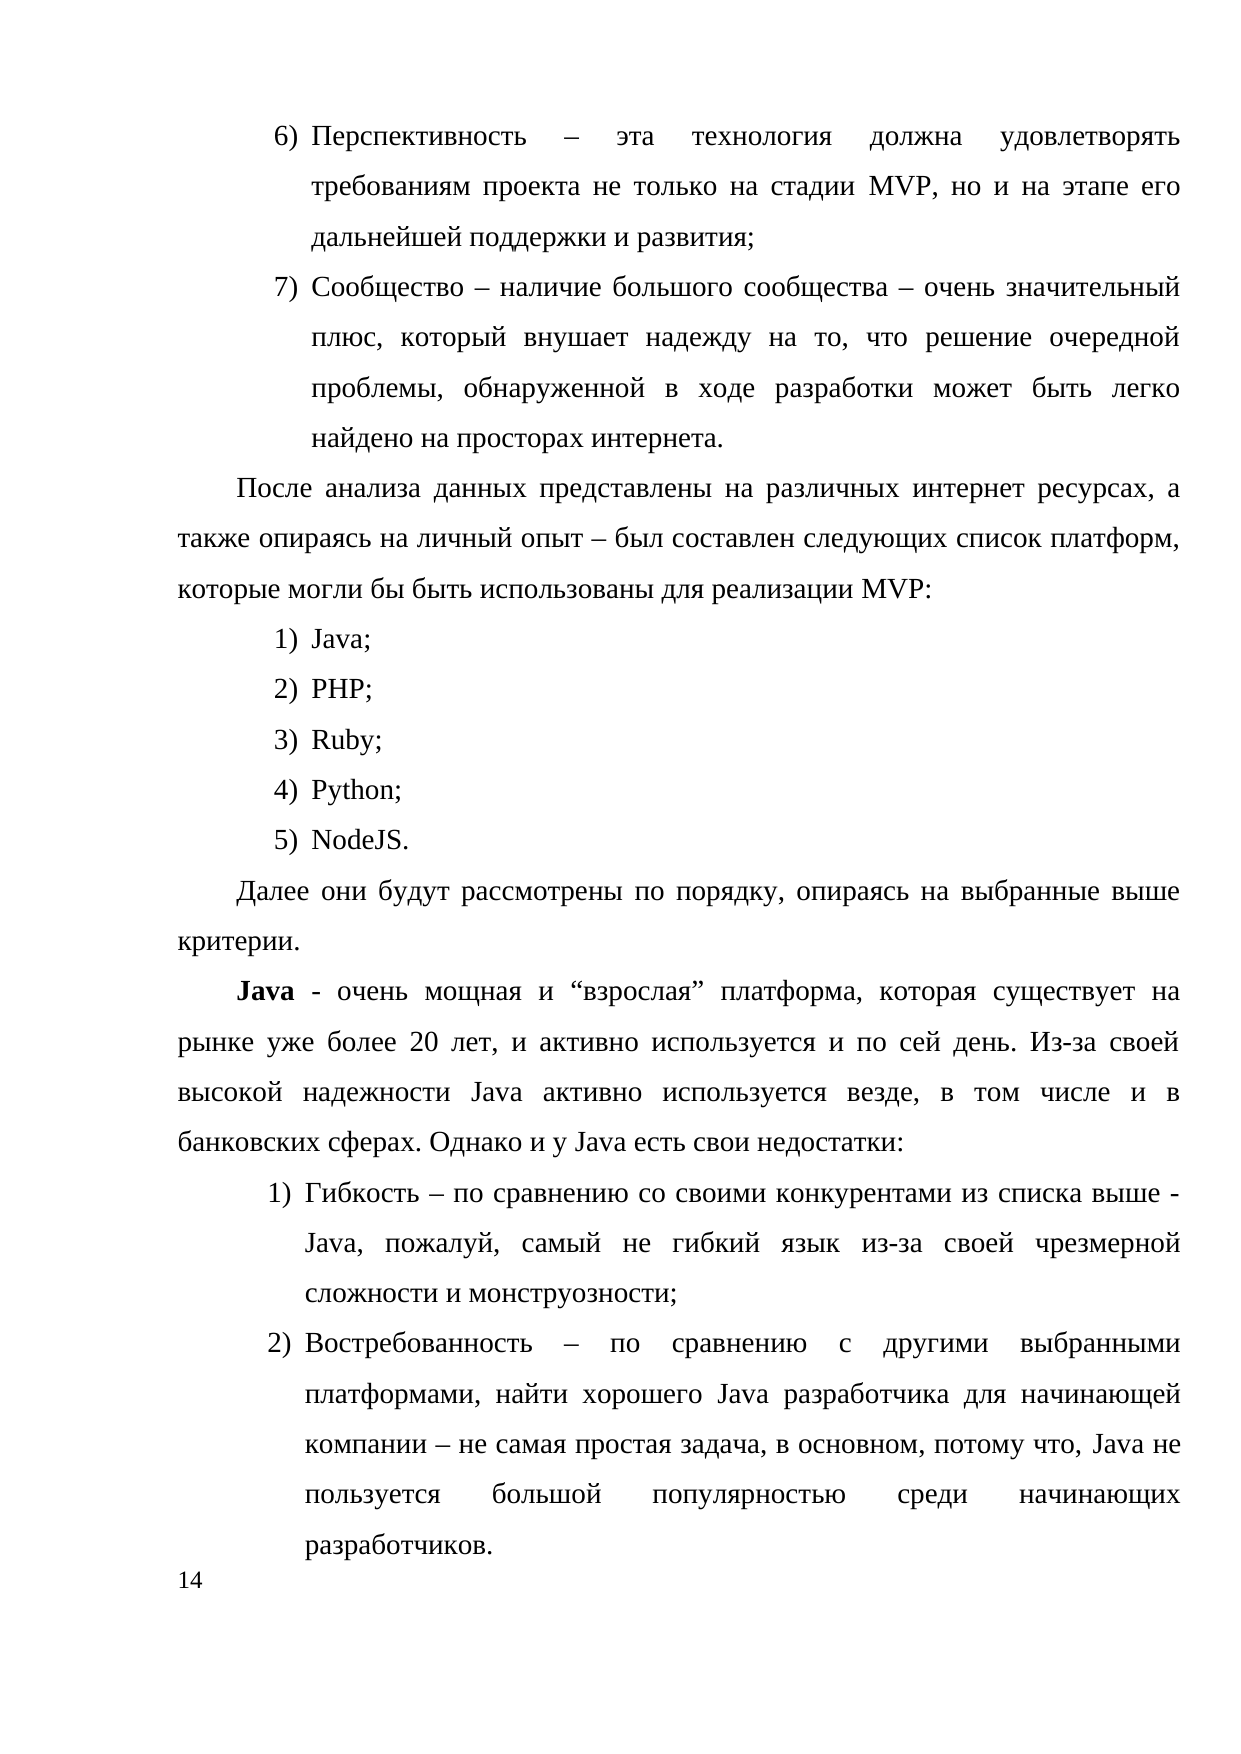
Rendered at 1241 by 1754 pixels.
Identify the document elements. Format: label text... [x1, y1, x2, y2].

text Java - очень мощная и “взрослая” платформа, которая существует на рынке уже более 20 лет, и активно используется и по сей день. Из-за своей высокой надежности Java активно используется везде, в том числе и в банковских сферах. Однако и у Java есть свои недостатки: [177, 973, 1181, 1158]
list Гибкость – по сравнению со своими конкурентами из списка выше - Java, пожалуй, самый не гибкий язык из-за своей чрезмерной сложности и монструозности; [267, 1175, 1181, 1309]
list Java; [274, 621, 1181, 655]
list Перспективность – эта технология должна удовлетворять требованиям проекта не только на стадии MVP, но и на этапе его дальнейшей поддержки и развития; [274, 118, 1181, 252]
list Python; [274, 772, 1181, 806]
text После анализа данных представлены на различных интернет ресурсах, а также опираясь на личный опыт – был составлен следующих список платформ, которые могли бы быть использованы для реализации MVP: [177, 470, 1181, 604]
list PHP; [274, 672, 1181, 705]
list Ruby; [274, 722, 1181, 755]
text Далее они будут рассмотрены по порядку, опираясь на выбранные выше критерии. [177, 873, 1181, 957]
list Сообщество – наличие большого сообщества – очень значительный плюс, который внушает надежду на то, что решение очередной проблемы, обнаруженной в ходе разработки может быть легко найдено на просторах интернета. [274, 269, 1181, 453]
list NodeJS. [274, 822, 1181, 856]
list Востребованность – по сравнению с другими выбранными платформами, найти хорошего Java разработчика для начинающей компании – не самая простая задача, в основном, потому что, Java не пользуется большой популярностью среди начинающих разработчиков. [267, 1326, 1181, 1560]
